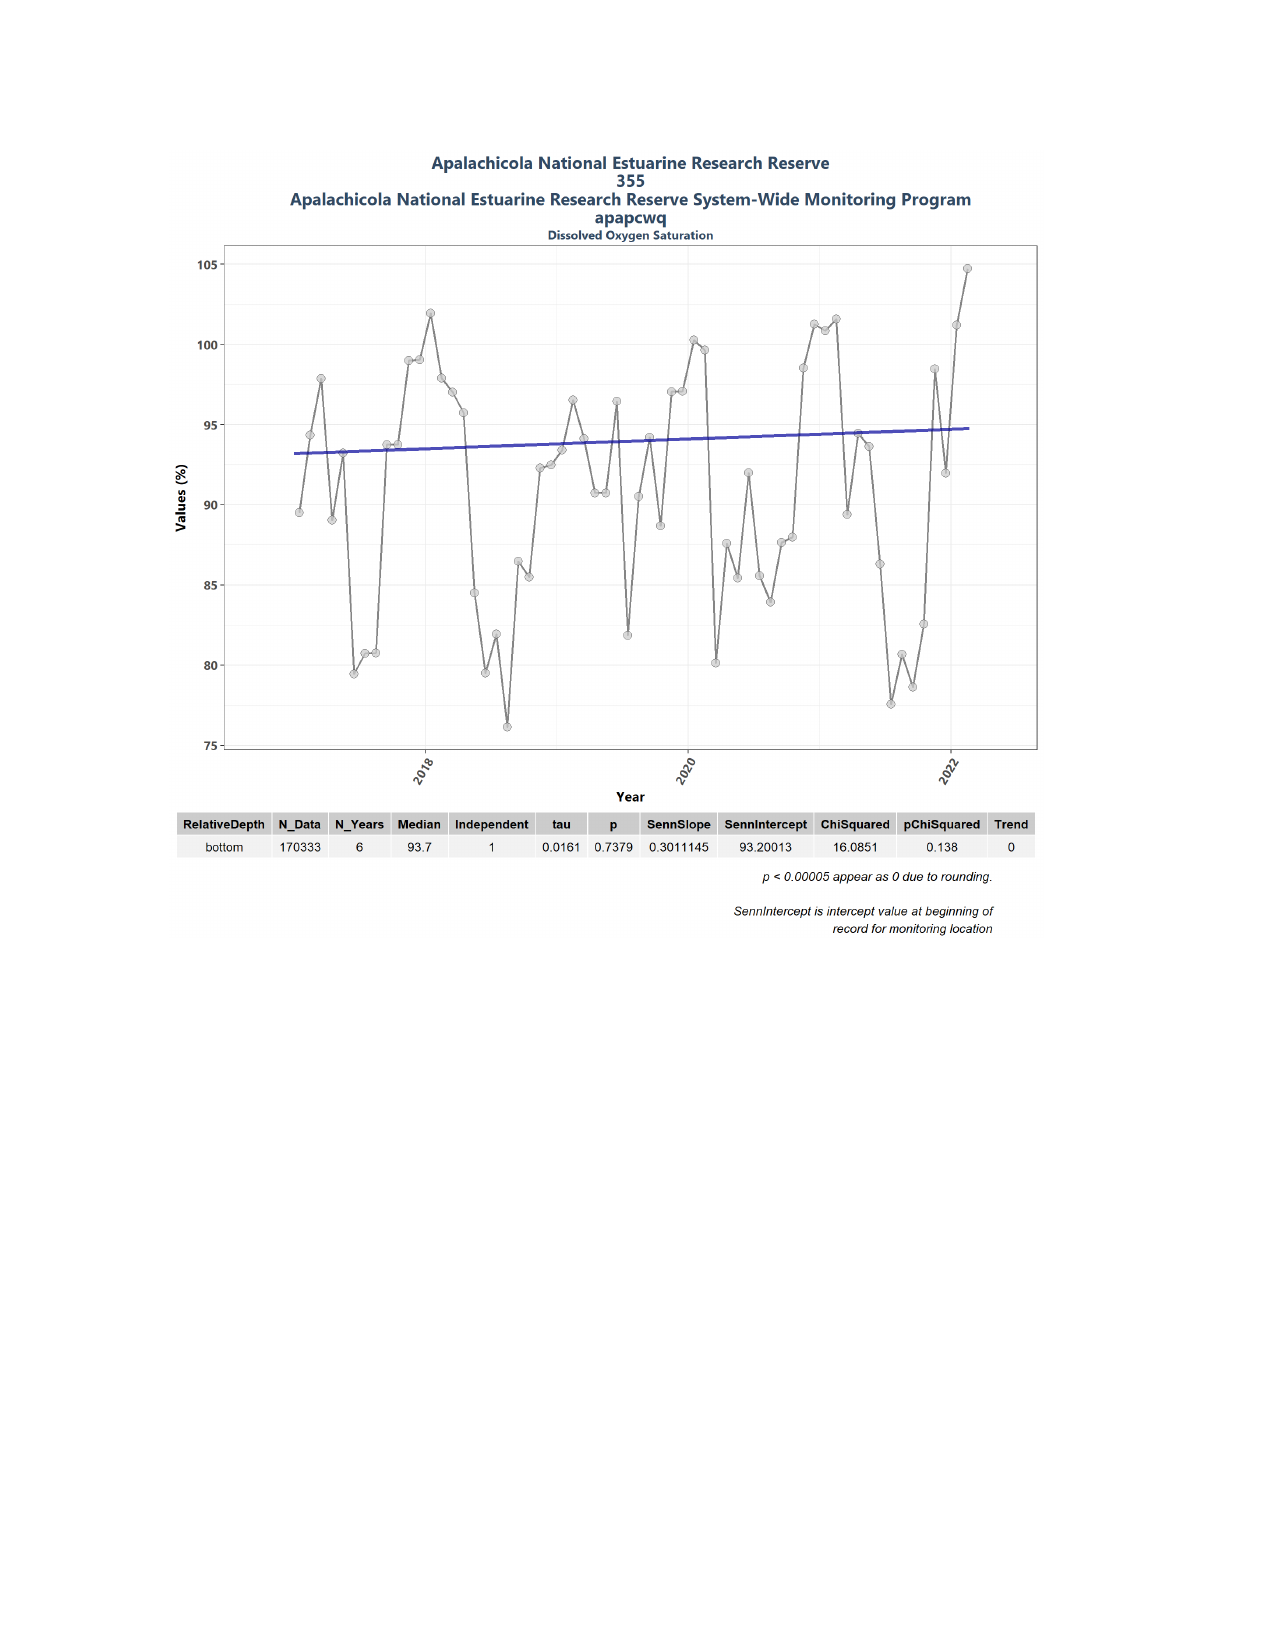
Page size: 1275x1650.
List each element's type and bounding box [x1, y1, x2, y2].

picture [168, 150, 1044, 938]
